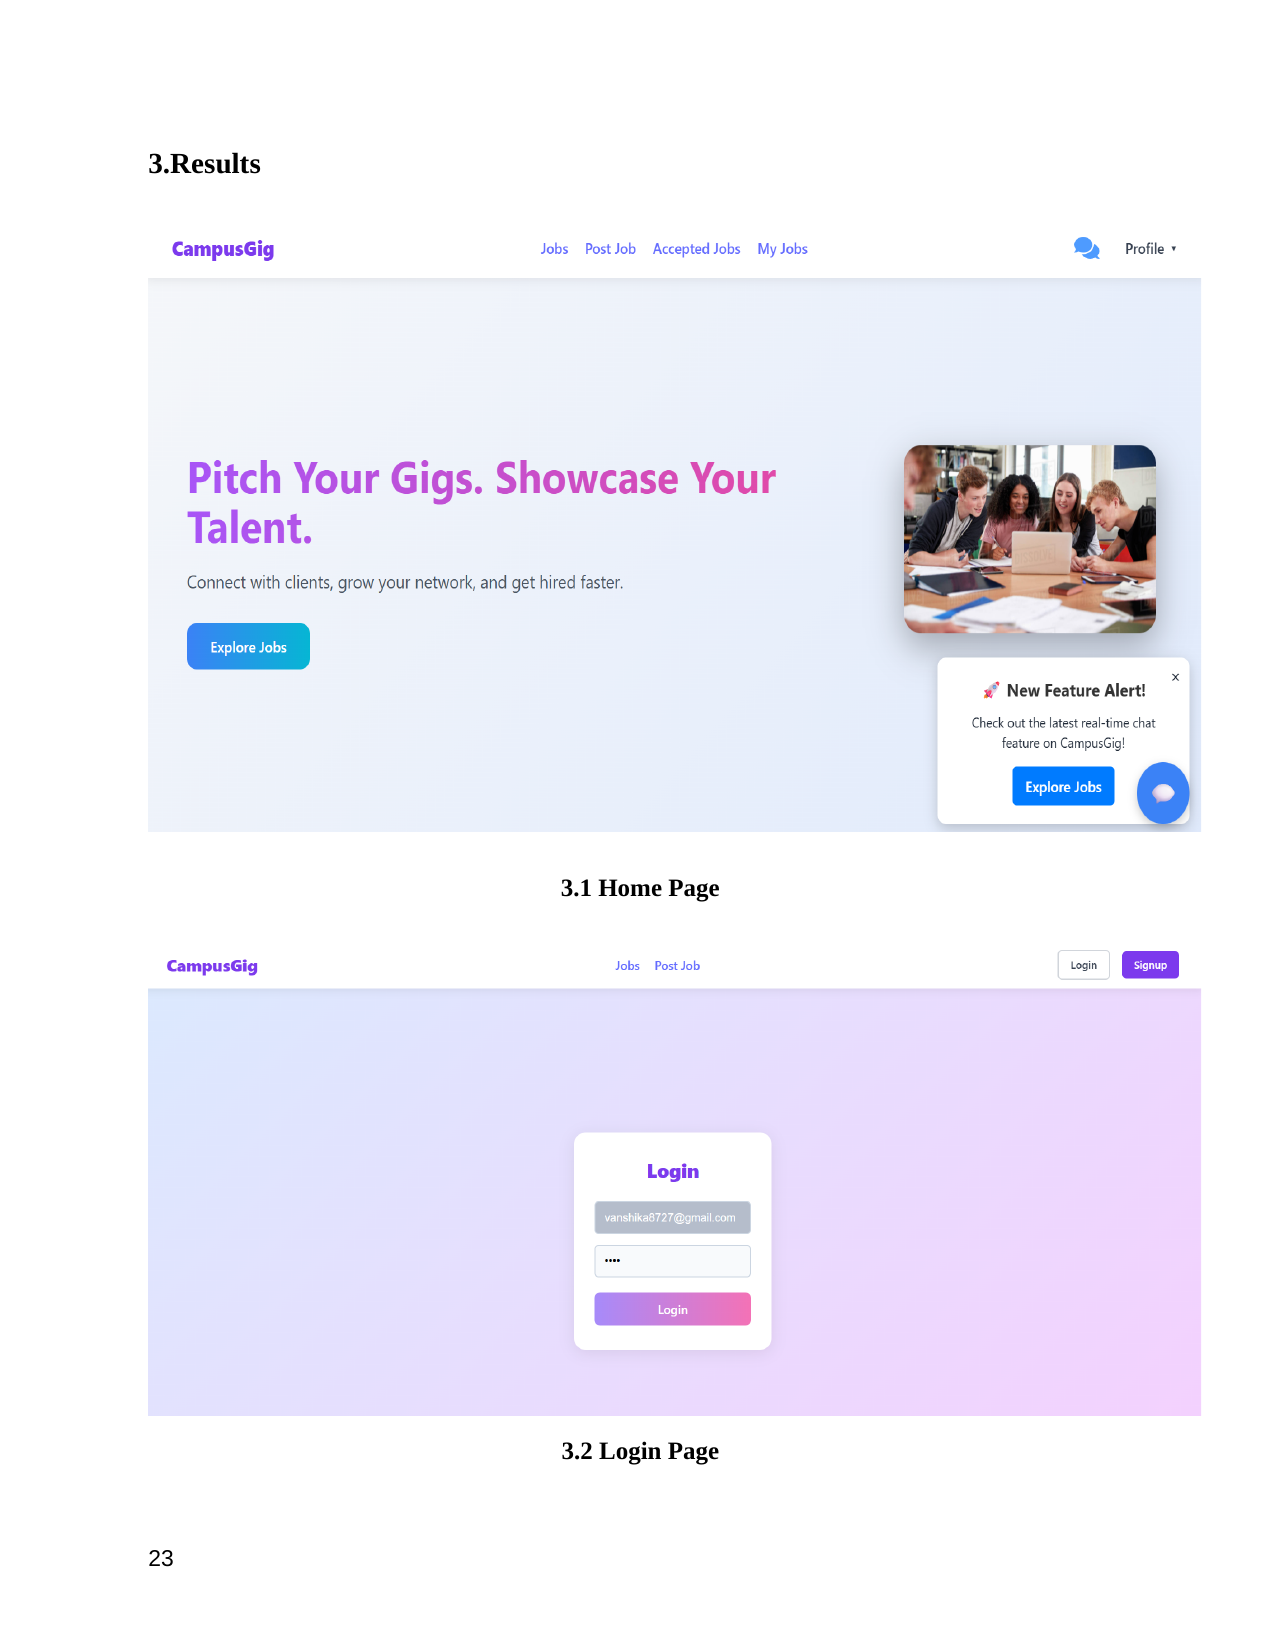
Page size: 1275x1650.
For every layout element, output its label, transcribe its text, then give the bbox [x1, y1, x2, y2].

text 3.2 Login Page [148, 1436, 1132, 1465]
picture [148, 221, 1202, 832]
text 3.1 Home Page [148, 873, 1132, 902]
picture [148, 943, 1202, 1416]
text 3.Results [148, 146, 1132, 179]
